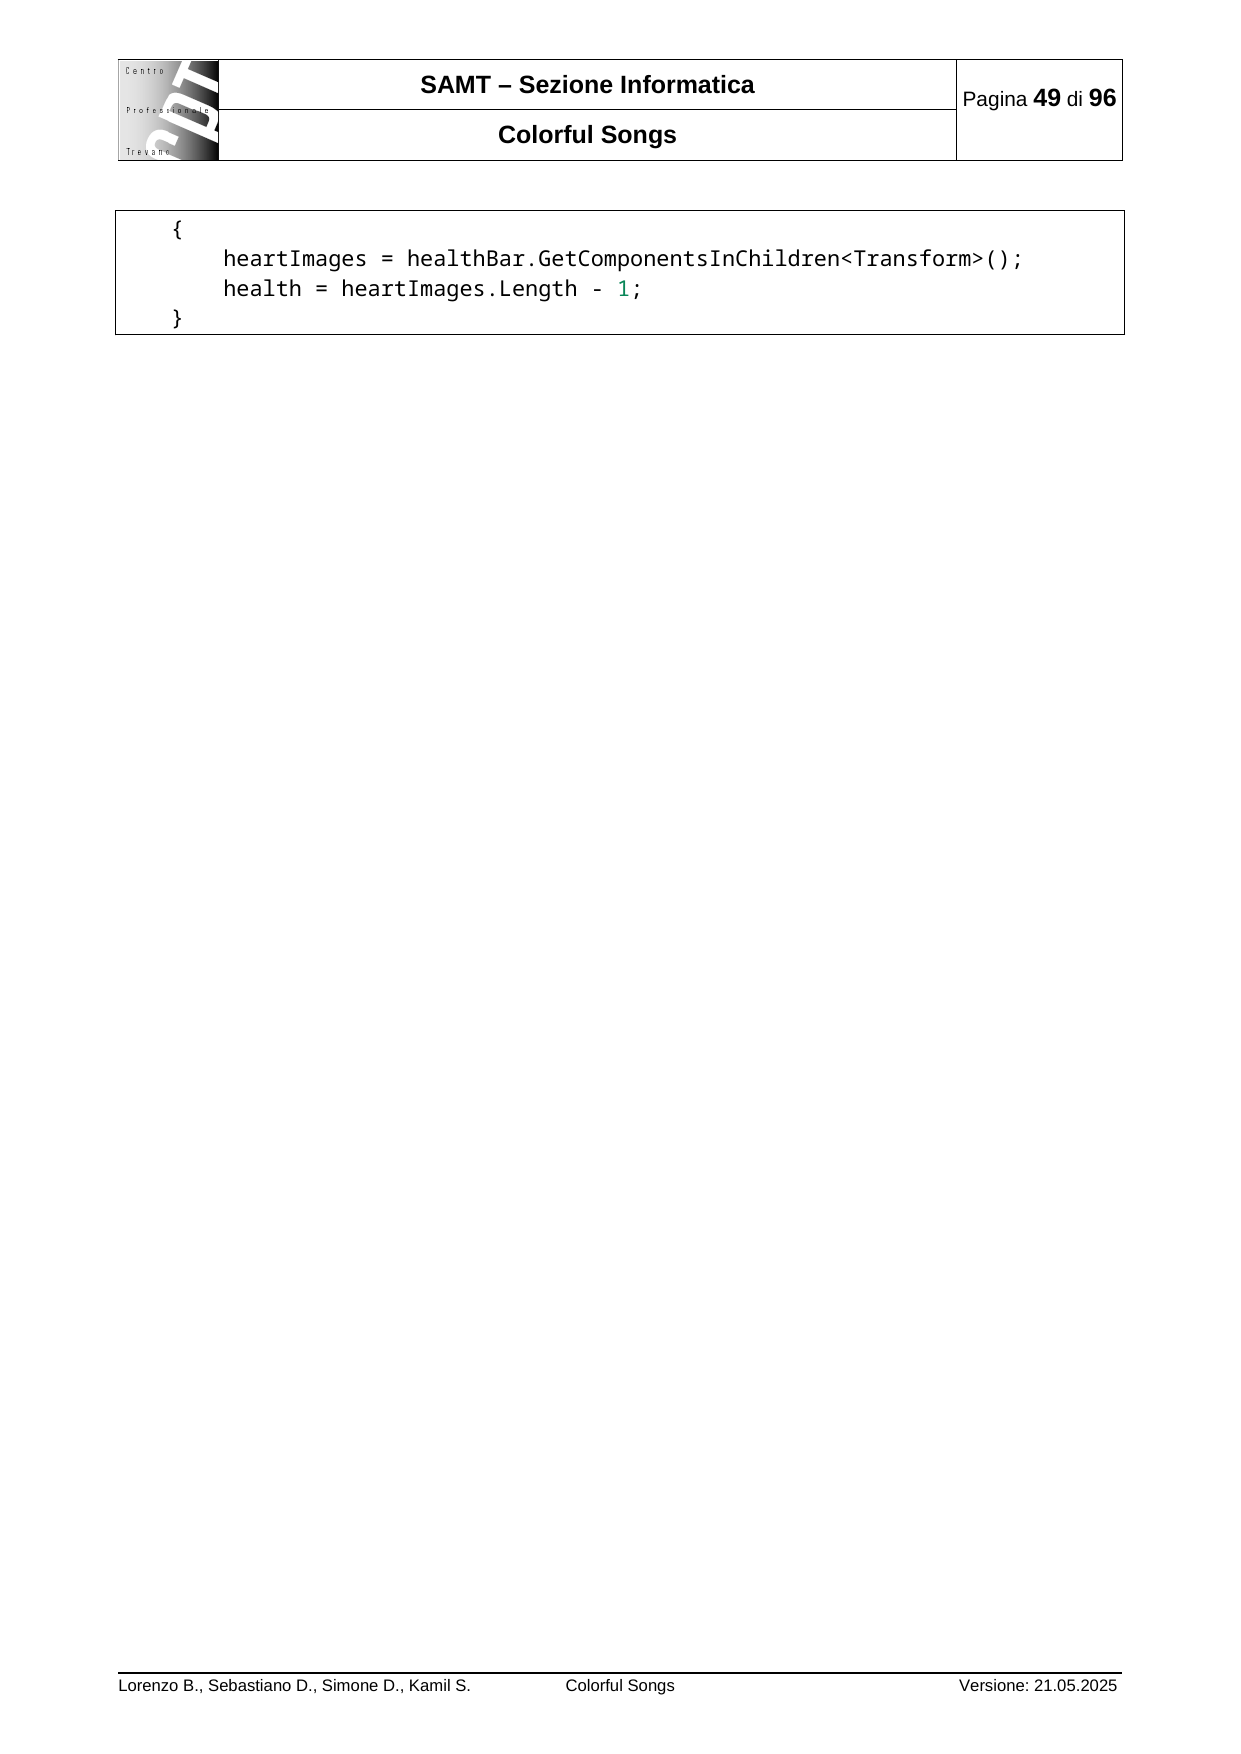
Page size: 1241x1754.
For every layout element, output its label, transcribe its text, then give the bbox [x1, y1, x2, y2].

text heartImages = healthBar.GetComponentsInChildren<Transform>(); [118, 243, 1122, 273]
text health = heartImages.Length - 1; [118, 273, 1122, 299]
text { [116, 211, 1124, 243]
text } [116, 299, 1124, 334]
picture [118, 60, 219, 160]
